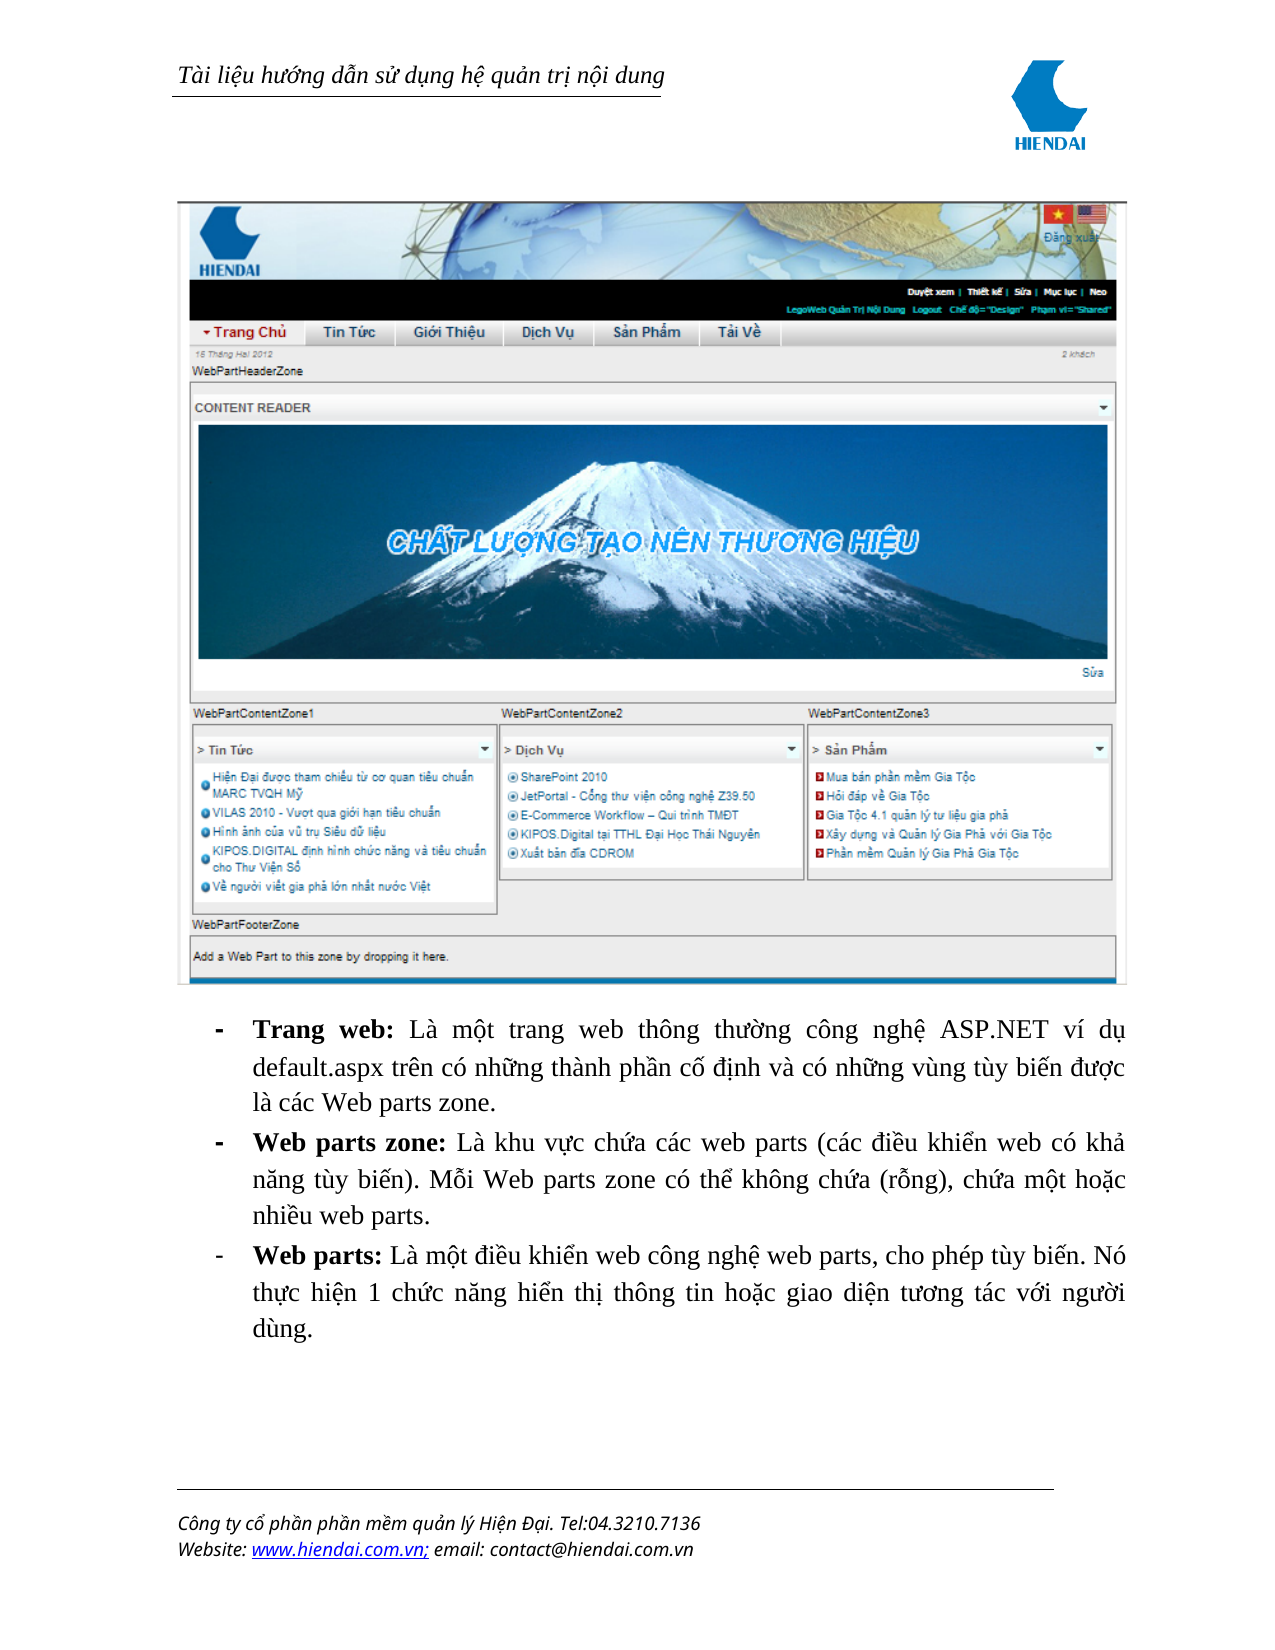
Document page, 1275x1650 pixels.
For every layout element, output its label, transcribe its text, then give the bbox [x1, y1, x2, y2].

list Web parts: Là một điều khiển web công nghệ web parts, cho phép tùy biến. Nó thực hiện 1 chức năng hiển thị thông tin hoặc giao diện tương tác với người dùng. [215, 1235, 1127, 1343]
list Trang web: Là một trang web thông thường công nghệ ASP.NET ví dụ default.aspx trên có những thành phần cố định và có những vùng tùy biến được là các Web parts zone. [215, 1009, 1127, 1118]
picture [177, 201, 1128, 985]
list Web parts zone: Là khu vực chứa các web parts (các điều khiển web có khả năng tùy biến). Mỗi Web parts zone có thể không chứa (rỗng), chứa một hoặc nhiều web parts. [215, 1122, 1127, 1231]
picture [1010, 60, 1088, 150]
